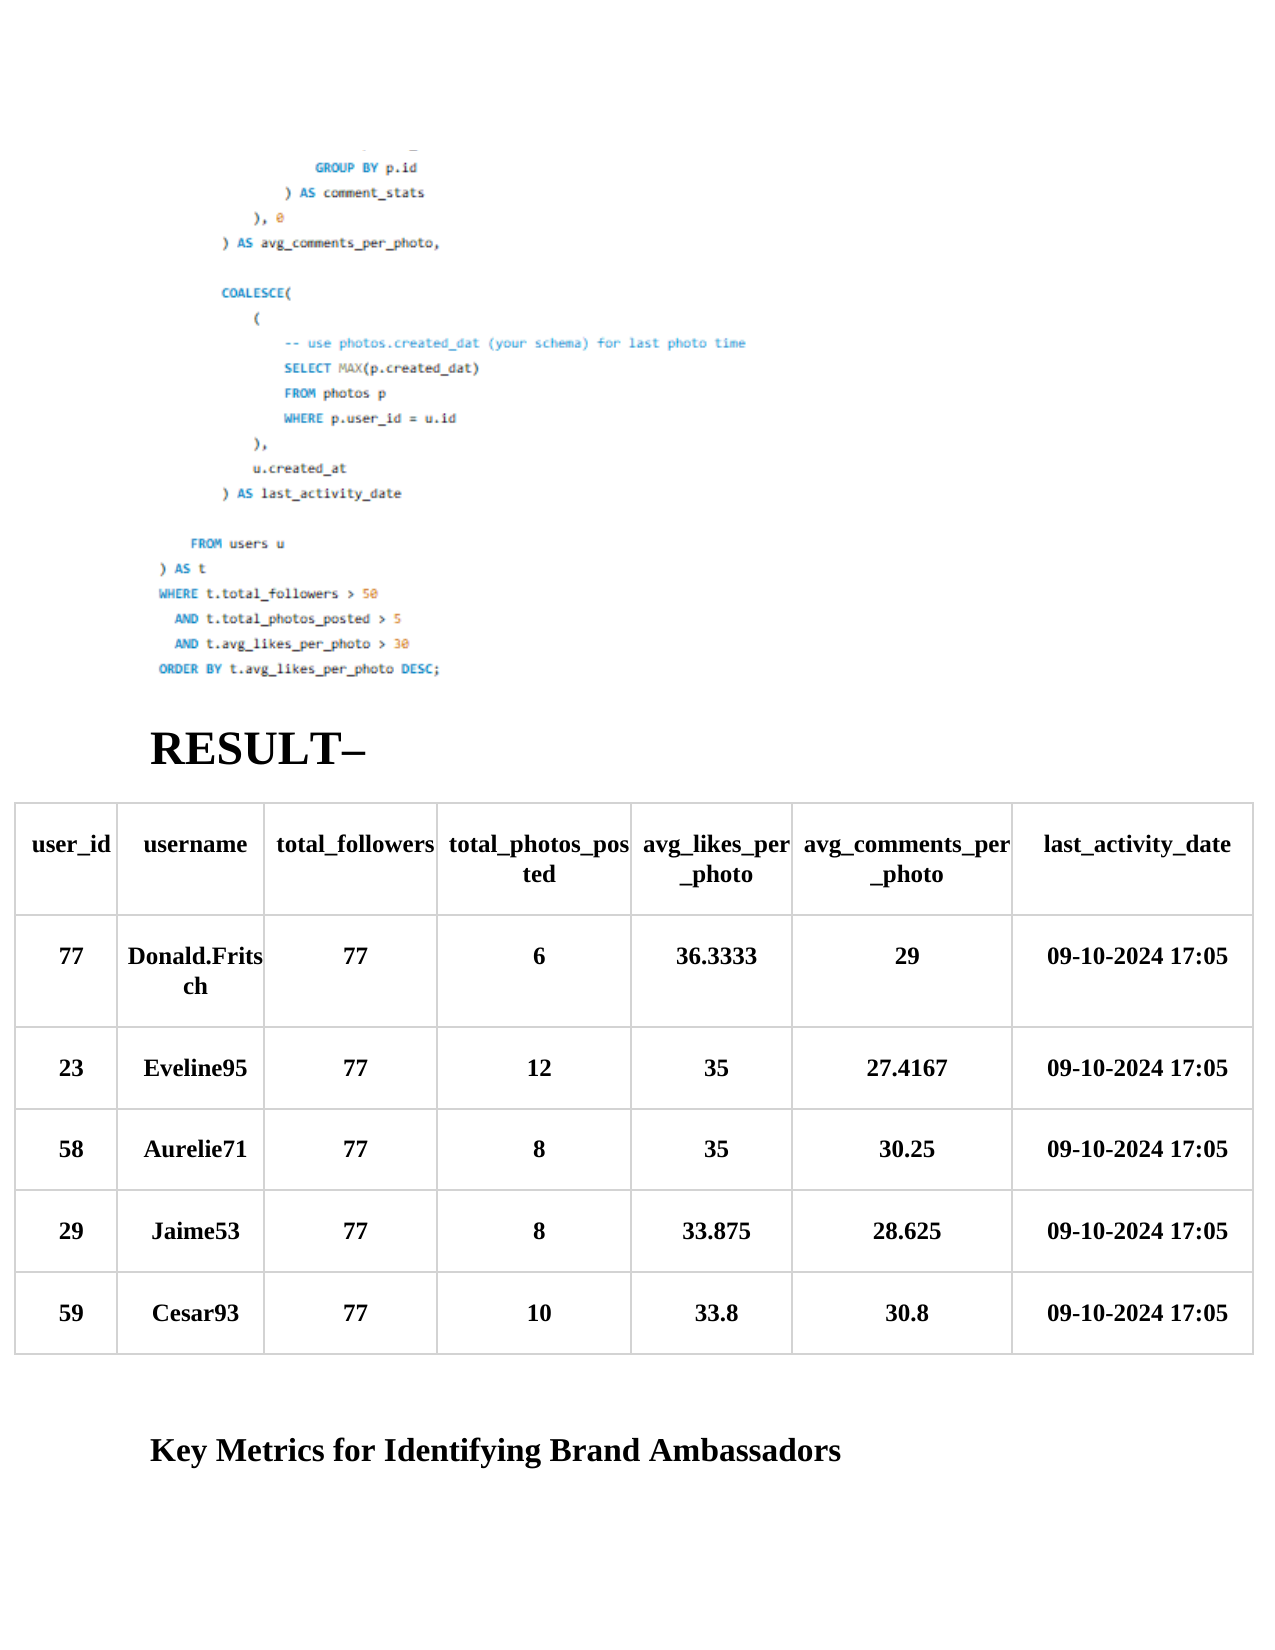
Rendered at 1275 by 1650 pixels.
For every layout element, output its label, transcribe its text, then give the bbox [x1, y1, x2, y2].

table_cell 09-10-2024 17:05 [1013, 1273, 1252, 1353]
table_header avg_likes_per_photo [632, 804, 791, 914]
table_cell 33.875 [632, 1191, 791, 1271]
table_cell 09-10-2024 17:05 [1013, 1028, 1252, 1107]
table_cell 09-10-2024 17:05 [1013, 1110, 1252, 1189]
table_cell Eveline95 [118, 1028, 263, 1107]
table_cell 8 [438, 1110, 630, 1189]
table_cell 77 [265, 1273, 436, 1353]
table_cell 6 [438, 916, 630, 1026]
table_cell 30.25 [793, 1110, 1011, 1189]
subtitle Key Metrics for Identifying Brand Ambassadors [150, 1430, 1125, 1468]
table_cell 35 [632, 1028, 791, 1107]
table_cell 30.8 [793, 1273, 1011, 1353]
picture [150, 150, 774, 694]
table_cell 29 [793, 916, 1011, 1026]
table_cell 77 [16, 916, 116, 1026]
table_cell 33.8 [632, 1273, 791, 1353]
table_header total_followers [265, 804, 436, 914]
table_header total_photos_posted [438, 804, 630, 914]
table_cell 77 [265, 1191, 436, 1271]
table_cell 8 [438, 1191, 630, 1271]
table_cell 77 [265, 1028, 436, 1107]
table_cell 12 [438, 1028, 630, 1107]
table_cell 09-10-2024 17:05 [1013, 916, 1252, 1026]
table_cell Aurelie71 [118, 1110, 263, 1189]
table_cell 59 [16, 1273, 116, 1353]
table_cell Jaime53 [118, 1191, 263, 1271]
table_cell 28.625 [793, 1191, 1011, 1271]
table_cell 58 [16, 1110, 116, 1189]
table_cell Cesar93 [118, 1273, 263, 1353]
table_header last_activity_date [1013, 804, 1252, 914]
table_cell 36.3333 [632, 916, 791, 1026]
table_cell Donald.Fritsch [118, 916, 263, 1026]
table_cell 09-10-2024 17:05 [1013, 1191, 1252, 1271]
table_header avg_comments_per_photo [793, 804, 1011, 914]
table_cell 77 [265, 1110, 436, 1189]
table_cell 27.4167 [793, 1028, 1011, 1107]
table_cell 10 [438, 1273, 630, 1353]
table_header user_id [16, 804, 116, 914]
table_header username [118, 804, 263, 914]
table_cell 35 [632, 1110, 791, 1189]
text RESULT– [150, 720, 1125, 775]
table_cell 23 [16, 1028, 116, 1107]
table_cell 29 [16, 1191, 116, 1271]
table_cell 77 [265, 916, 436, 1026]
